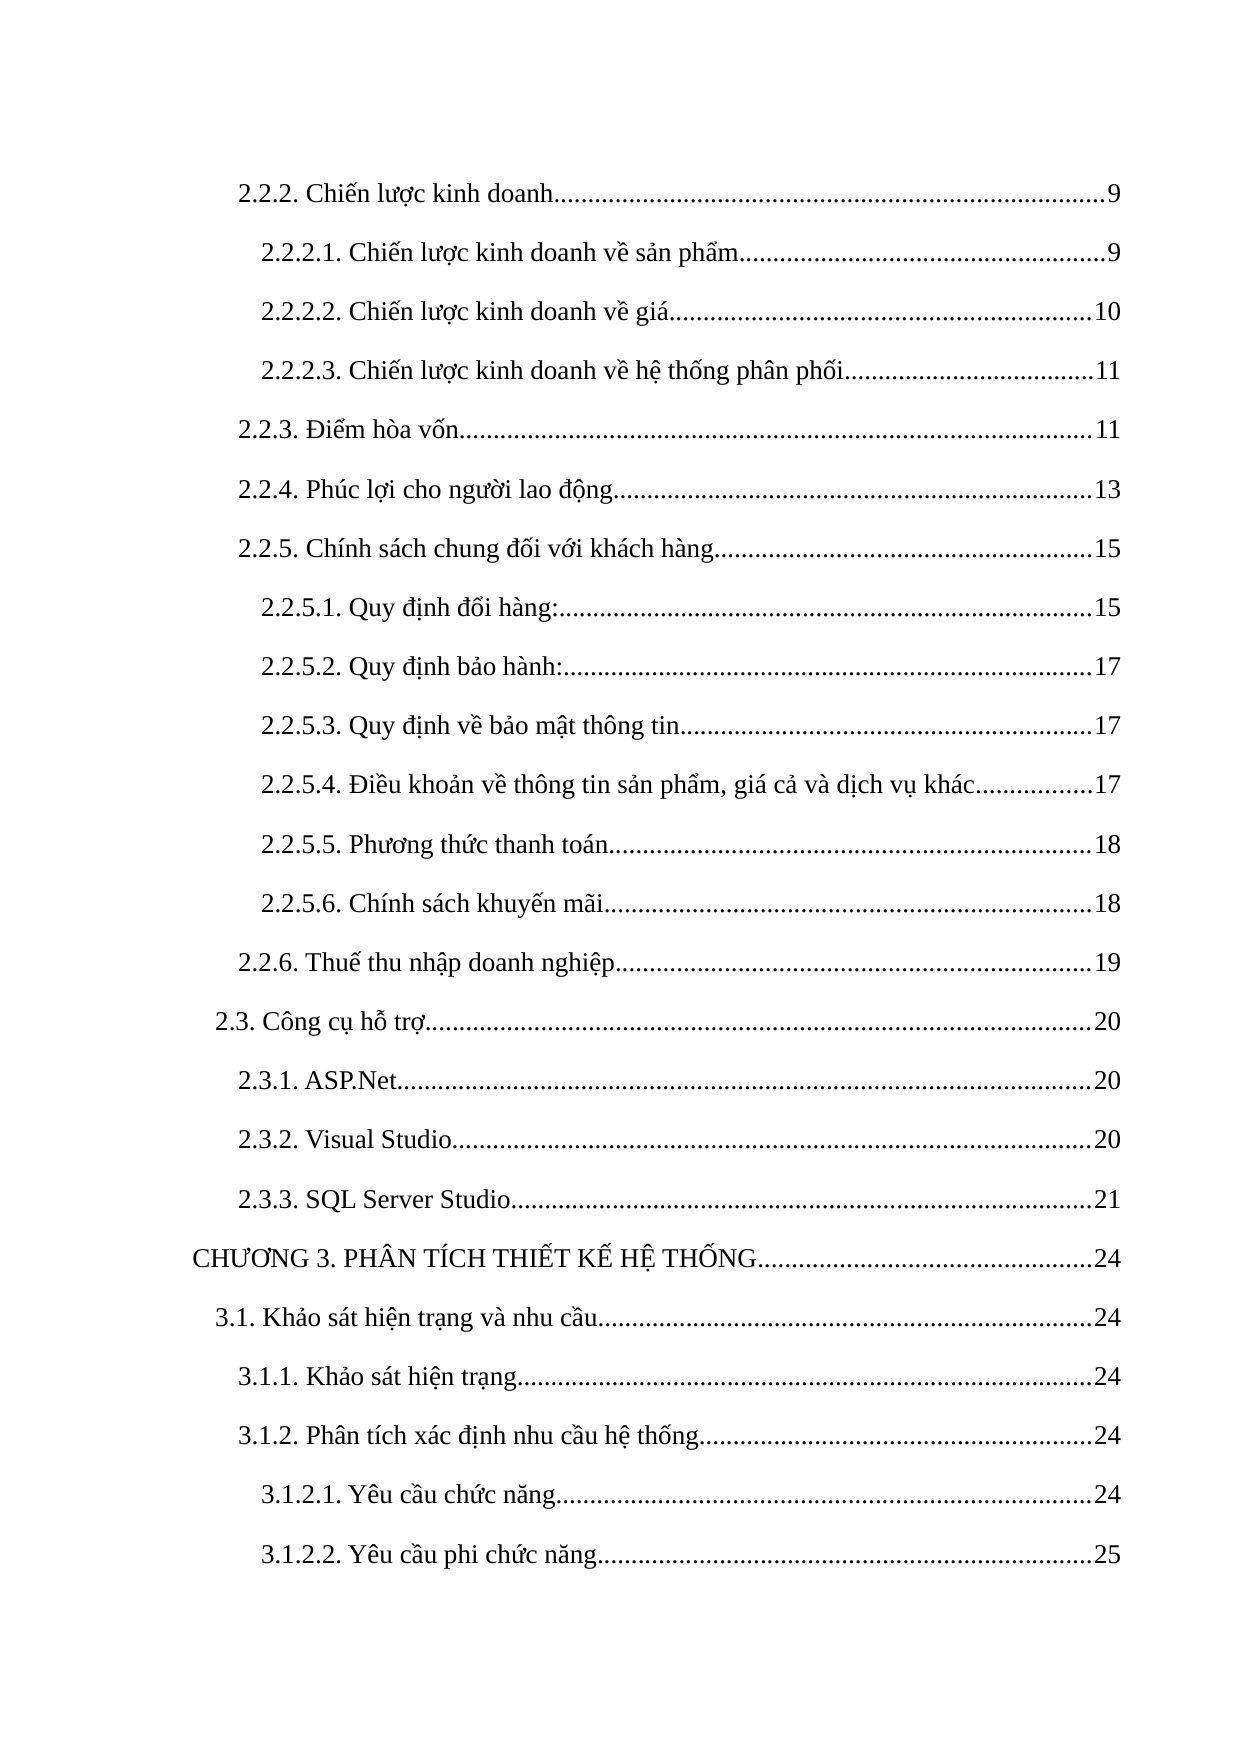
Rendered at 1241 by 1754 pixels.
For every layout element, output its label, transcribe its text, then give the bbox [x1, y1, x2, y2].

text 3.1.1. Khảo sát hiện trạng 24 [223, 1360, 1122, 1391]
text 2.2.4. Phúc lợi cho người lao động 13 [223, 473, 1122, 504]
text 2.2.5. Chính sách chung đối với khách hàng 15 [223, 532, 1122, 563]
text 2.2.6. Thuế thu nhập doanh nghiệp 19 [223, 946, 1122, 977]
text CHƯƠNG 3. PHÂN TÍCH THIẾT KẾ HỆ THỐNG 24 [177, 1242, 1122, 1273]
text 3.1. Khảo sát hiện trạng và nhu cầu 24 [200, 1301, 1122, 1332]
text 2.2.5.4. Điều khoản về thông tin sản phẩm, giá cả và dịch vụ khác 17 [246, 769, 1122, 800]
text 3.1.2. Phân tích xác định nhu cầu hệ thống 24 [223, 1419, 1122, 1451]
text 2.3.1. ASP.Net 20 [223, 1064, 1122, 1096]
text 2.2.5.3. Quy định về bảo mật thông tin 17 [246, 709, 1122, 741]
text 2.3. Công cụ hỗ trợ 20 [200, 1005, 1122, 1036]
text 2.3.3. SQL Server Studio 21 [223, 1183, 299, 1214]
text 2.2.2.1. Chiến lược kinh doanh về sản phẩm 9 [246, 236, 1122, 267]
text 2.2.2.2. Chiến lược kinh doanh về giá 10 [246, 295, 1122, 326]
text 2.2.2.3. Chiến lược kinh doanh về hệ thống phân phối 11 [246, 354, 1122, 386]
text 3.1.2.1. Yêu cầu chức năng 24 [246, 1479, 1122, 1510]
text 2.2.5.1. Quy định đổi hàng: 15 [246, 591, 1122, 622]
text 3.1.2.2. Yêu cầu phi chức năng 25 [246, 1538, 1122, 1569]
text 2.2.5.2. Quy định bảo hành: 17 [246, 650, 1122, 681]
text 2.3.2. Visual Studio 20 [223, 1124, 1122, 1155]
text 2.2.5.6. Chính sách khuyến mãi 18 [246, 887, 1122, 918]
text 2.2.2. Chiến lược kinh doanh 9 [223, 177, 1122, 208]
text 2.3.3. SQL Server Studio 21 [511, 1183, 1122, 1214]
text 2.2.5.5. Phương thức thanh toán 18 [246, 828, 1122, 859]
text 2.2.3. Điểm hòa vốn 11 [223, 414, 1122, 445]
